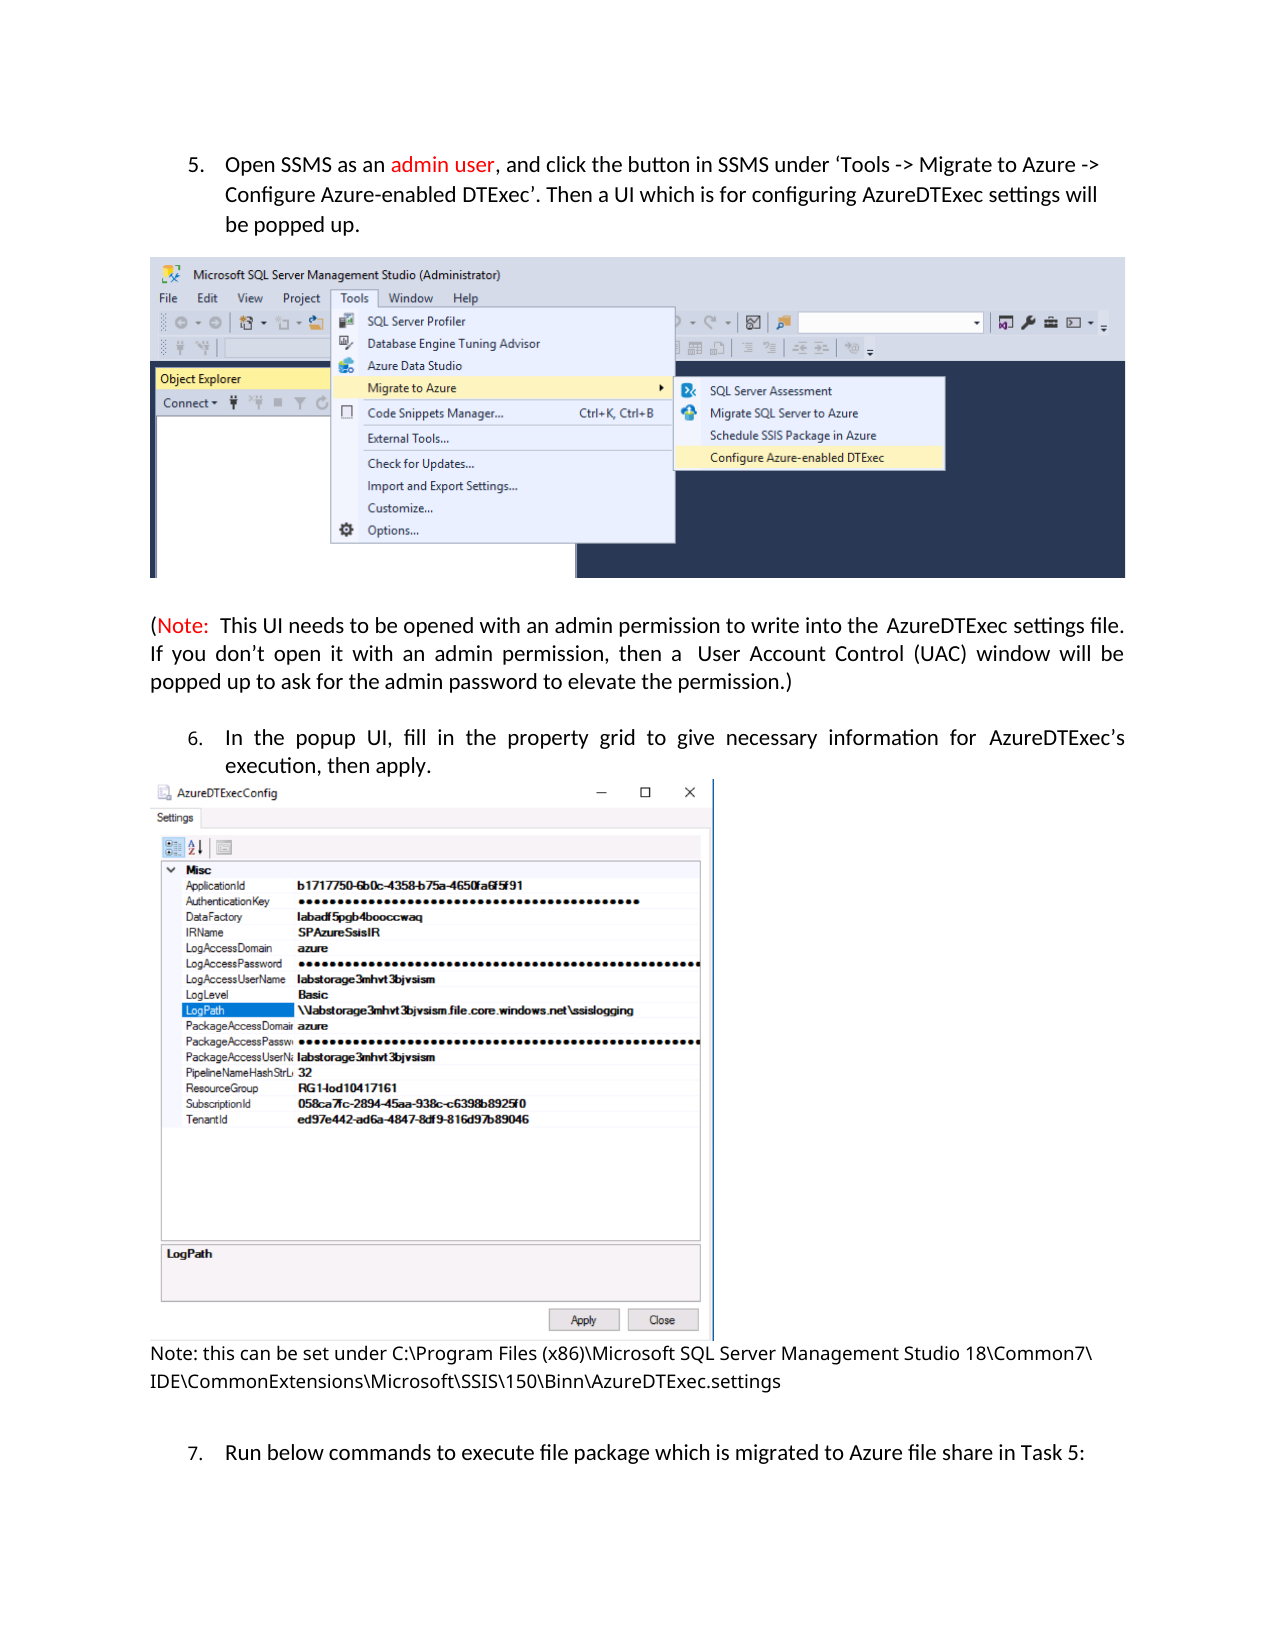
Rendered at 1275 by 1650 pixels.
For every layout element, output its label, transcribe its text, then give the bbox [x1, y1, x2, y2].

text Note: this can be set under C:\Program Files (x86)\Microsoft SQL Server Management Studio 18\Common7\IDE\CommonExtensions\Microsoft\SSIS\150\Binn\AzureDTExec.settings [150, 1341, 1125, 1393]
list Run below commands to execute file package which is migrated to Azure file share in Task 5: [187, 1438, 1125, 1466]
list Open SSMS as an admin user, and click the button in SSMS under ‘Tools -> Migrate to Azure -> Configure Azure-enabled DTExec’. Then a UI which is for configuring AzureDTExec settings will be popped up. [187, 150, 1125, 238]
picture [150, 779, 714, 1341]
text (Note: This UI needs to be opened with an admin permission to write into the AzureDTExec settings file. If you don’t open it with an admin permission, then a User Account Control (UAC) window will be popped up to ask for the admin password to elevate the permission.) [150, 611, 1125, 695]
list In the popup UI, fill in the property grid to give necessary information for AzureDTExec’s execution, then apply. [187, 723, 1125, 779]
picture [150, 257, 1125, 578]
